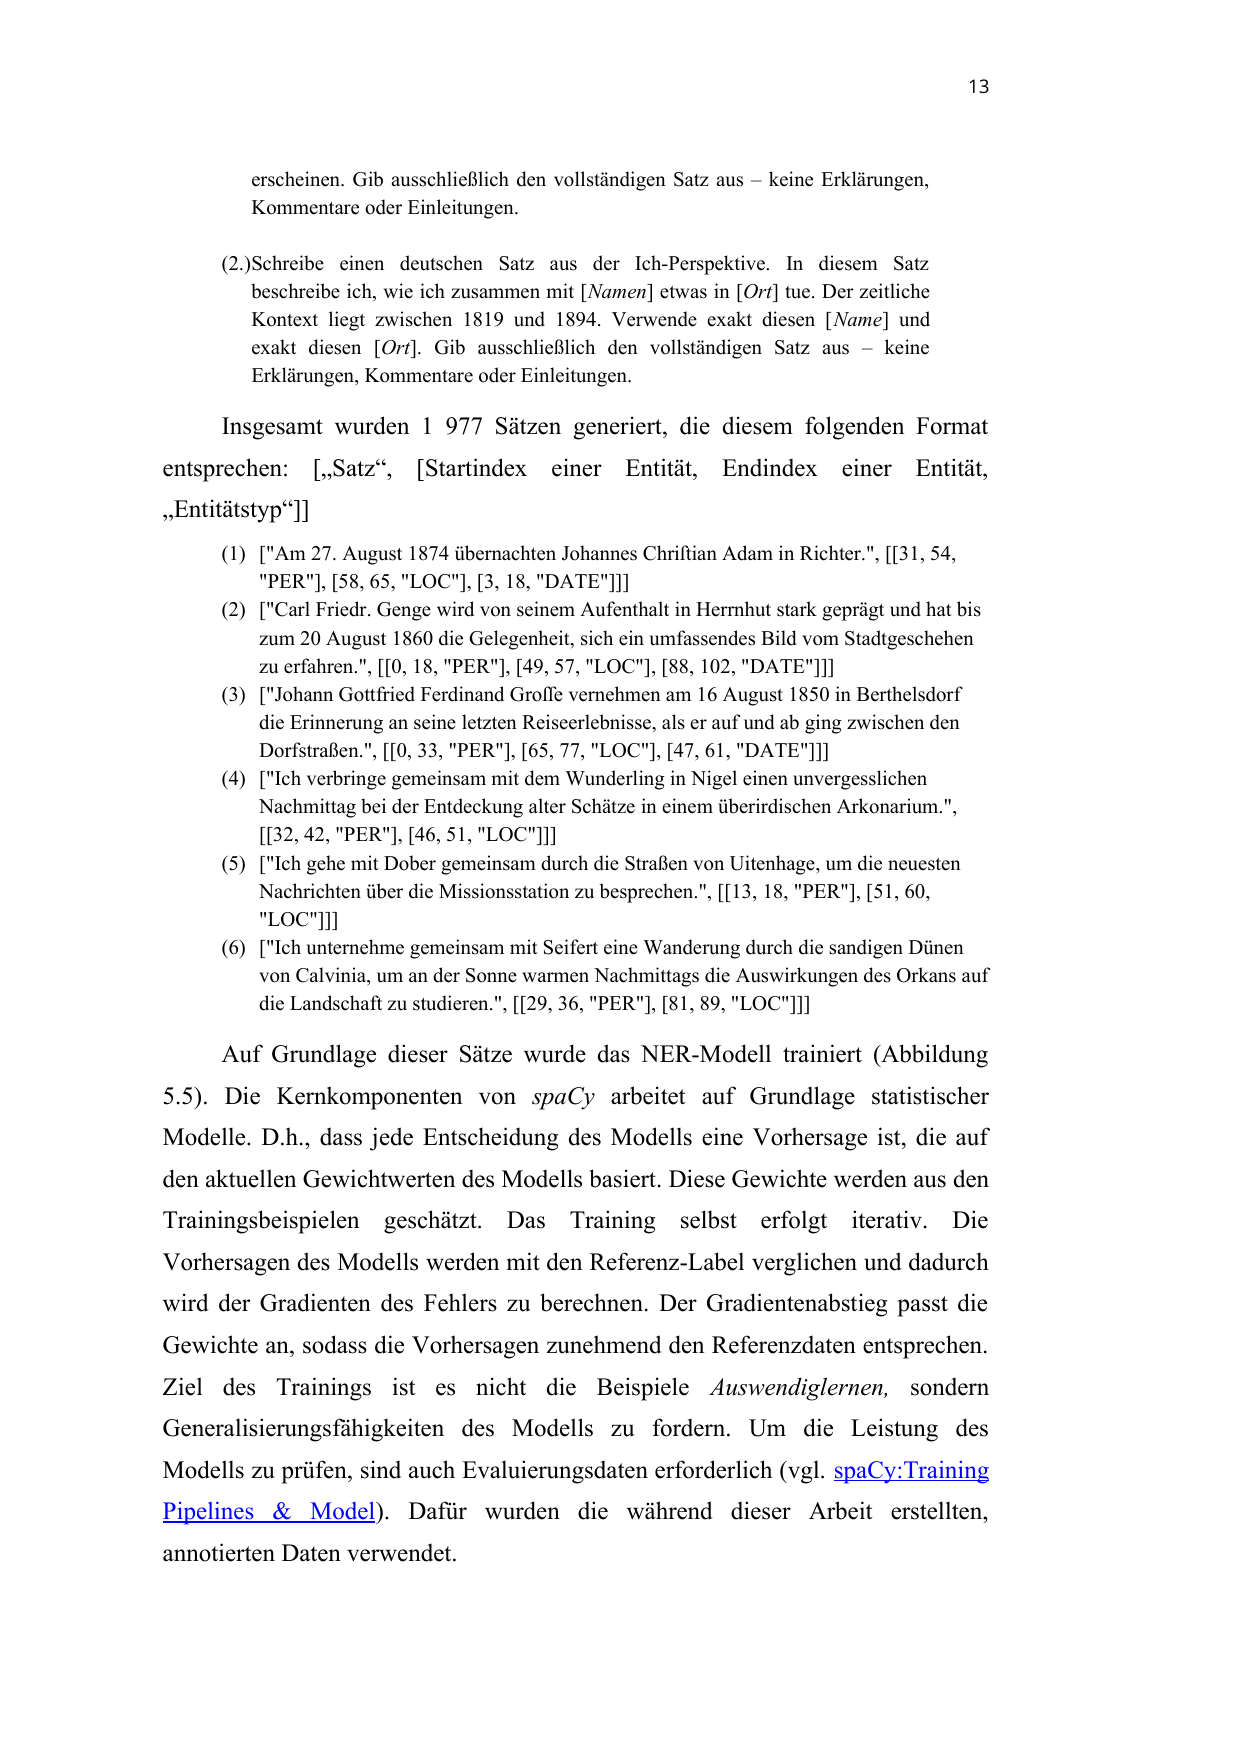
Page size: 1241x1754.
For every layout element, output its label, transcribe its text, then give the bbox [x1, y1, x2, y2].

list ["Carl Friedr. Genge wird von seinem Aufenthalt in Herrnhut stark geprägt und hat bis zum 20 August 1860 die Gelegenheit, sich ein umfassendes Bild vom Stadtgeschehen zu erfahren.", [[0, 18, "PER"], [49, 57, "LOC"], [88, 102, "DATE"]]] [221, 593, 989, 678]
list ["Johann Gottfried Ferdinand Groſſe vernehmen am 16 August 1850 in Berthelsdorf die Erinnerung an seine letzten Reiseerlebnisse, als er auf und ab ging zwischen den Dorfstraßen.", [[0, 33, "PER"], [65, 77, "LOC"], [47, 61, "DATE"]]] [221, 678, 989, 762]
list Schreibe einen deutschen Satz aus der Ich-Perspektive. In diesem Satz beschreibe ich, wie ich zusammen mit [Namen] etwas in [Ort] tue. Der zeitliche Kontext liegt zwischen 1819 und 1894. Verwende exakt diesen [Name] und exakt diesen [Ort]. Gib ausschließlich den vollständigen Satz aus – keine Erklärungen, Kommentare oder Einleitungen. [221, 247, 930, 387]
text Insgesamt wurden 1 977 Sätzen generiert, die diesem folgenden Format entsprechen: [„Satz“, [Startindex einer Entität, Endindex einer Entität, „Entitätstyp“]] [162, 412, 989, 523]
list ["Ich verbringe gemeinsam mit dem Wunderling in Nigel einen unvergesslichen Nachmittag bei der Entdeckung alter Schätze in einem überirdischen Arkonarium.", [[32, 42, "PER"], [46, 51, "LOC"]]] [221, 762, 989, 846]
text Auf Grundlage dieser Sätze wurde das NER-Modell trainiert (Abbildung 5.5). Die Kernkomponenten von spaCy arbeitet auf Grundlage statistischer Modelle. D.h., dass jede Entscheidung des Modells eine Vorhersage ist, die auf den aktuellen Gewichtwerten des Modells basiert. Diese Gewichte werden aus den Trainingsbeispielen geschätzt. Das Training selbst erfolgt iterativ. Die Vorhersagen des Modells werden mit den Referenz-Label verglichen und dadurch wird der Gradienten des Fehlers zu berechnen. Der Gradientenabstieg passt die Gewichte an, sodass die Vorhersagen zunehmend den Referenzdaten entsprechen. Ziel des Trainings ist es nicht die Beispiele Auswendiglernen, sondern Generalisierungsfähigkeiten des Modells zu fordern. Um die Leistung des Modells zu prüfen, sind auch Evaluierungsdaten erforderlich (vgl. spaCy:Training Pipelines & Model). Dafür wurden die während dieser Arbeit erstellten, annotierten Daten verwendet. [162, 1040, 989, 1567]
list ["Ich gehe mit Dober gemeinsam durch die Straßen von Uitenhage, um die neuesten Nachrichten über die Missionsstation zu besprechen.", [[13, 18, "PER"], [51, 60, "LOC"]]] [221, 846, 989, 931]
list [221, 162, 930, 219]
list ["Am 27. August 1874 übernachten Johannes Chriſtian Adam in Richter.", [[31, 54, "PER"], [58, 65, "LOC"], [3, 18, "DATE"]]] [221, 537, 989, 593]
list ["Ich unternehme gemeinsam mit Seifert eine Wanderung durch die sandigen Dünen von Calvinia, um an der Sonne warmen Nachmittags die Auswirkungen des Orkans auf die Landschaft zu studieren.", [[29, 36, "PER"], [81, 89, "LOC"]]] [221, 931, 989, 1015]
